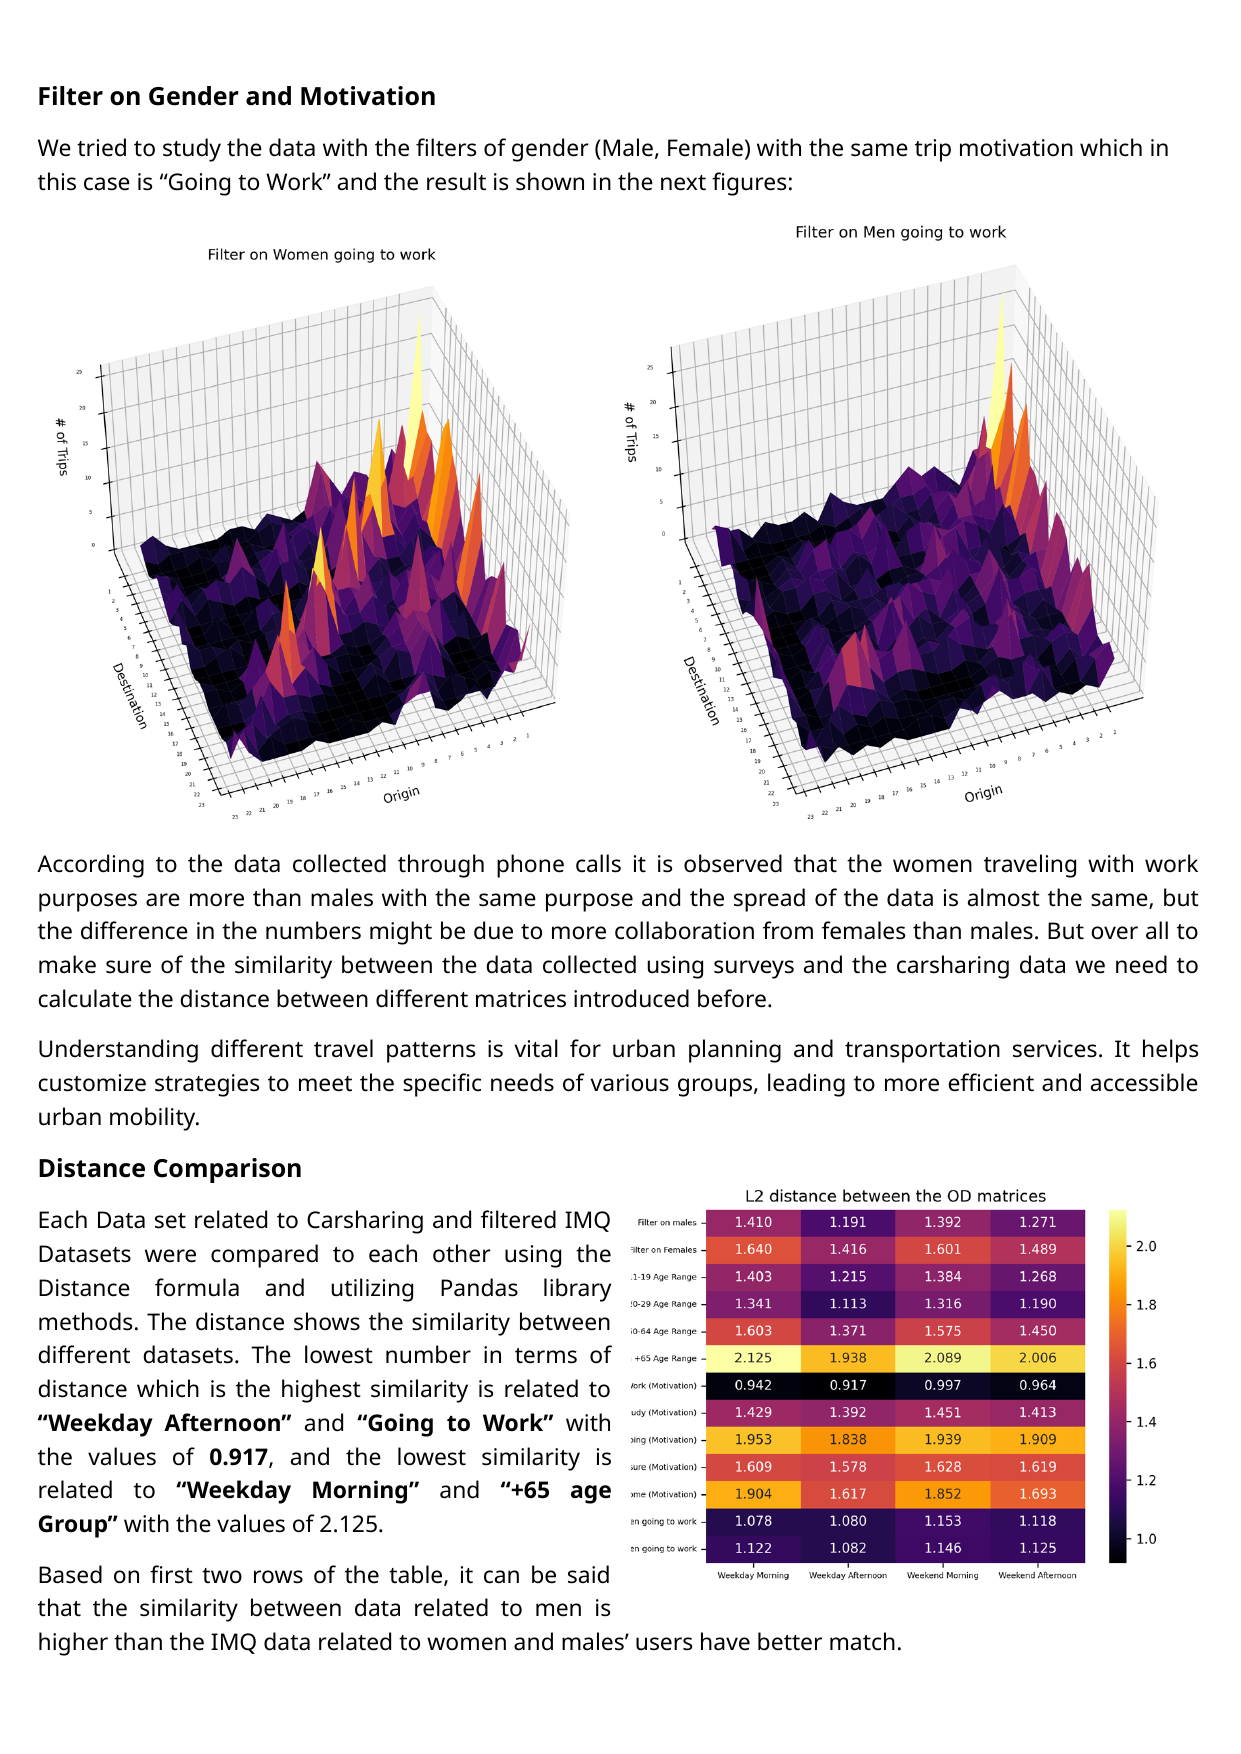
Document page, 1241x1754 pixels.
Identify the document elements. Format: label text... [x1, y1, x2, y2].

text Understanding different travel patterns is vital for urban planning and transportation services. It helps customize strategies to meet the specific needs of various groups, leading to more efficient and accessible urban mobility. [37, 1033, 1200, 1132]
text We tried to study the data with the filters of gender (Male, Female) with the same trip motivation which in this case is “Going to Work” and the result is shown in the next figures: [37, 132, 1200, 197]
picture [629, 1154, 1238, 1611]
picture [37, 216, 1196, 829]
text Distance Comparison [37, 1151, 1200, 1185]
text Each Data set related to Carsharing and filtered IMQ Datasets were compared to each other using the Distance formula and utilizing Pandas library methods. The distance shows the similarity between different datasets. The lowest number in terms of distance which is the highest similarity is related to “Weekday Afternoon” and “Going to Work” with the values of 0.917, and the lowest similarity is related to “Weekday Morning” and “+65 age Group” with the values of 2.125. [37, 1204, 629, 1539]
text According to the data collected through phone calls it is observed that the women traveling with work purposes are more than males with the same purpose and the spread of the data is almost the same, but the difference in the numbers might be due to more collaboration from females than males. But over all to make sure of the similarity between the data collected using surveys and the carsharing data we need to calculate the distance between different matrices introduced before. [37, 848, 1200, 1014]
text Filter on Gender and Motivation [37, 78, 1200, 113]
text Based on first two rows of the table, it can be said that the similarity between data related to men is higher than the IMQ data related to women and males’ users have better match. [37, 1559, 1200, 1657]
